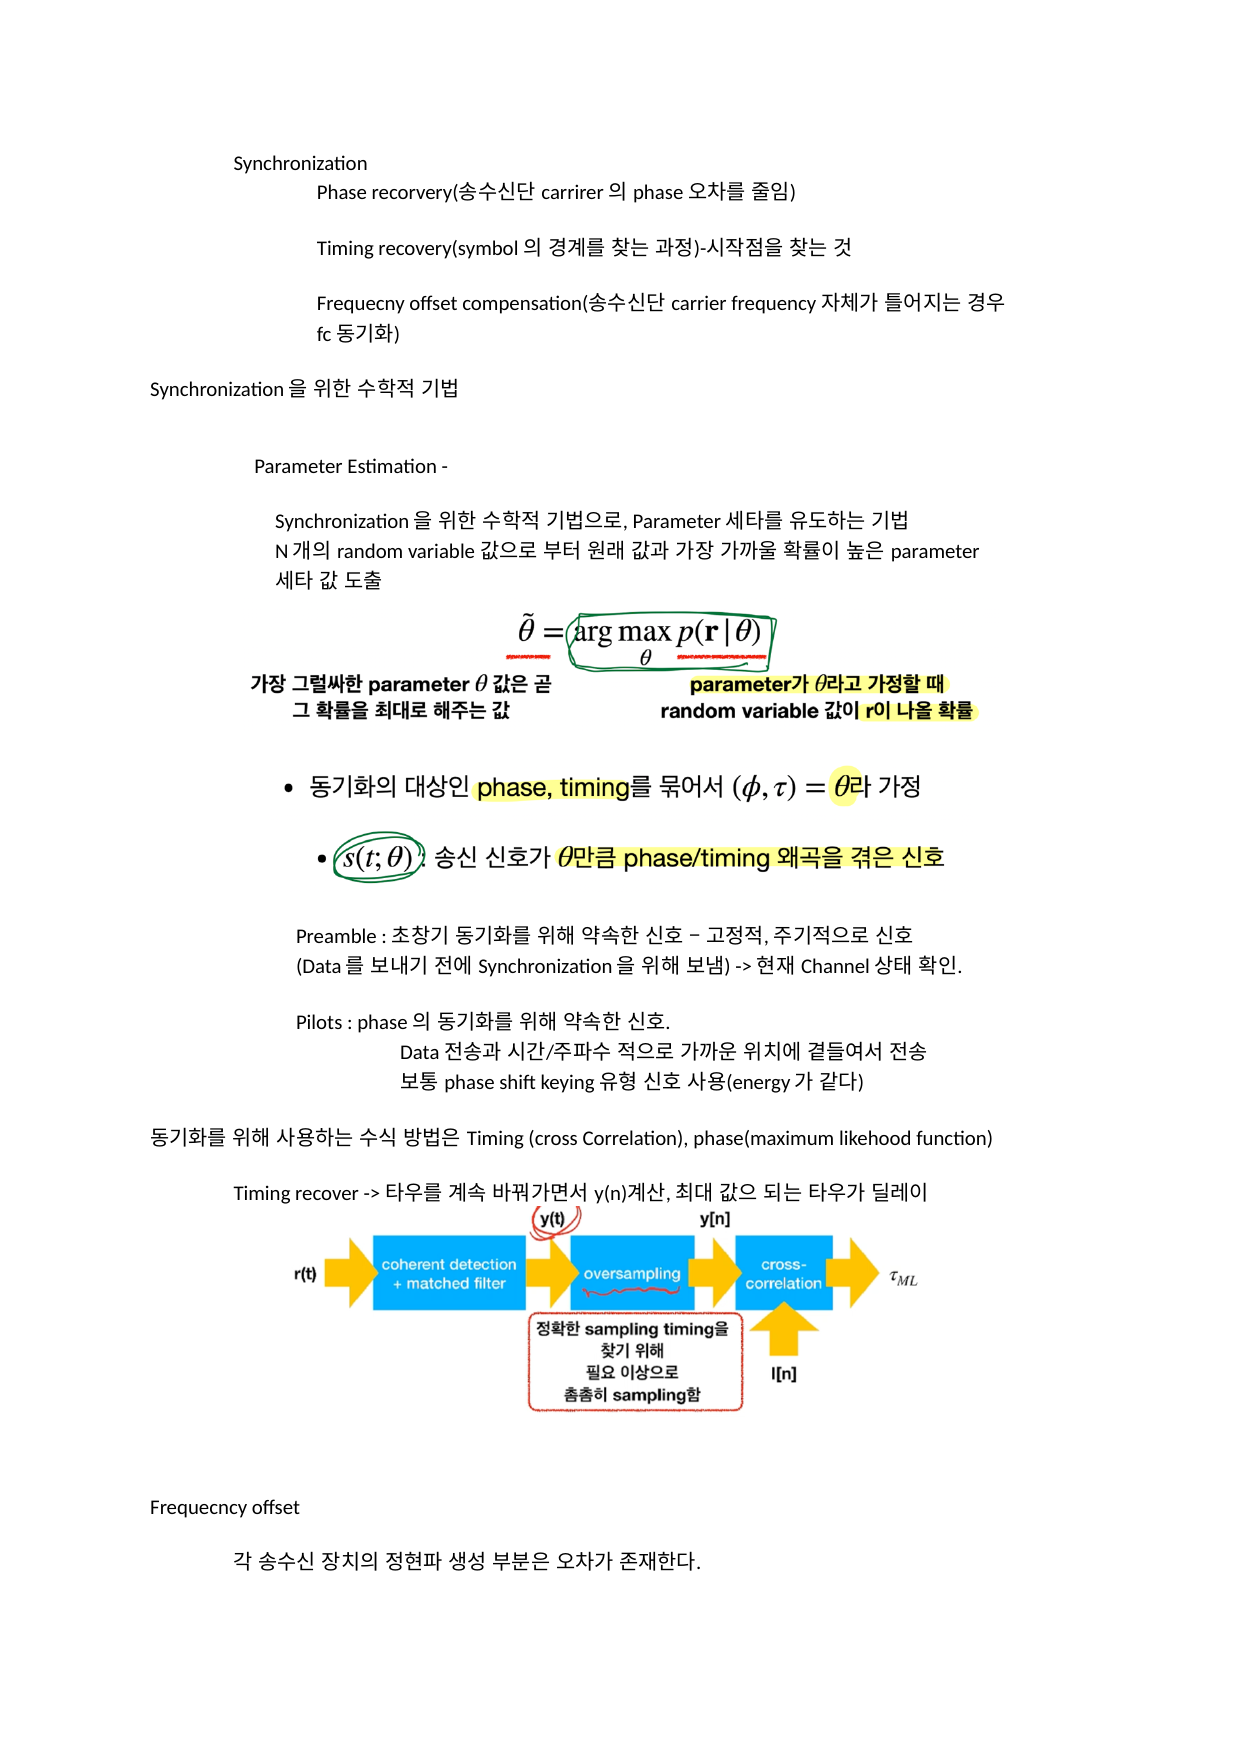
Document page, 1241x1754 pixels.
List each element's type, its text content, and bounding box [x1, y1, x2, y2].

picture [265, 759, 975, 894]
text 각 송수신 장치의 정현파 생성 부분은 오차가 존재한다. [150, 1545, 1090, 1576]
text Timing recovery(symbol의 경계를 찾는 과정)-시작점을 찾는 것 [150, 231, 1090, 261]
text Preamble : 초창기 동기화를 위해 약속한 신호 – 고정적, 주기적으로 신호 [296, 919, 1090, 949]
picture [240, 595, 1000, 734]
text Data 전송과 시간/주파수 적으로 가까운 위치에 곁들여서 전송 [150, 1035, 1090, 1065]
text Pilots : phase의 동기화를 위해 약속한 신호. [296, 1005, 1090, 1035]
text 동기화를 위해 사용하는 수식 방법은 Timing (cross Correlation), phase(maximum likehood function) [150, 1121, 1090, 1151]
text Parameter Estimation - [254, 453, 1090, 479]
text (Data를 보내기 전에 Synchronization을 위해 보냄) -> 현재 Channel 상태 확인. [296, 949, 1090, 979]
text Synchronization [150, 150, 1090, 175]
text fc 동기화) [233, 317, 1090, 347]
text Phase recorvery(송수신단 carrirer의 phase 오차를 줄임) [150, 175, 1090, 206]
text 보통 phase shift keying 유형 신호 사용(energy가 같다) [150, 1065, 1090, 1096]
text Synchronization을 위한 수학적 기법으로, Parameter 세타를 유도하는 기법 [254, 504, 1090, 534]
text Frequecny offset compensation(송수신단 carrier frequency 자체가 틀어지는 경우 [150, 287, 1090, 317]
picture [287, 1206, 953, 1419]
text 세타 값 도출 [254, 565, 1090, 595]
text N개의 random variable 값으로 부터 원래 값과 가장 가까울 확률이 높은 parameter [254, 534, 1090, 565]
text Synchronization을 위한 수학적 기법 [150, 372, 1090, 403]
text Timing recover -> 타우를 계속 바꿔가면서 y(n)계산, 최대 값으 되는 타우가 딜레이 [150, 1177, 1090, 1207]
text Frequecncy offset [150, 1494, 1090, 1520]
